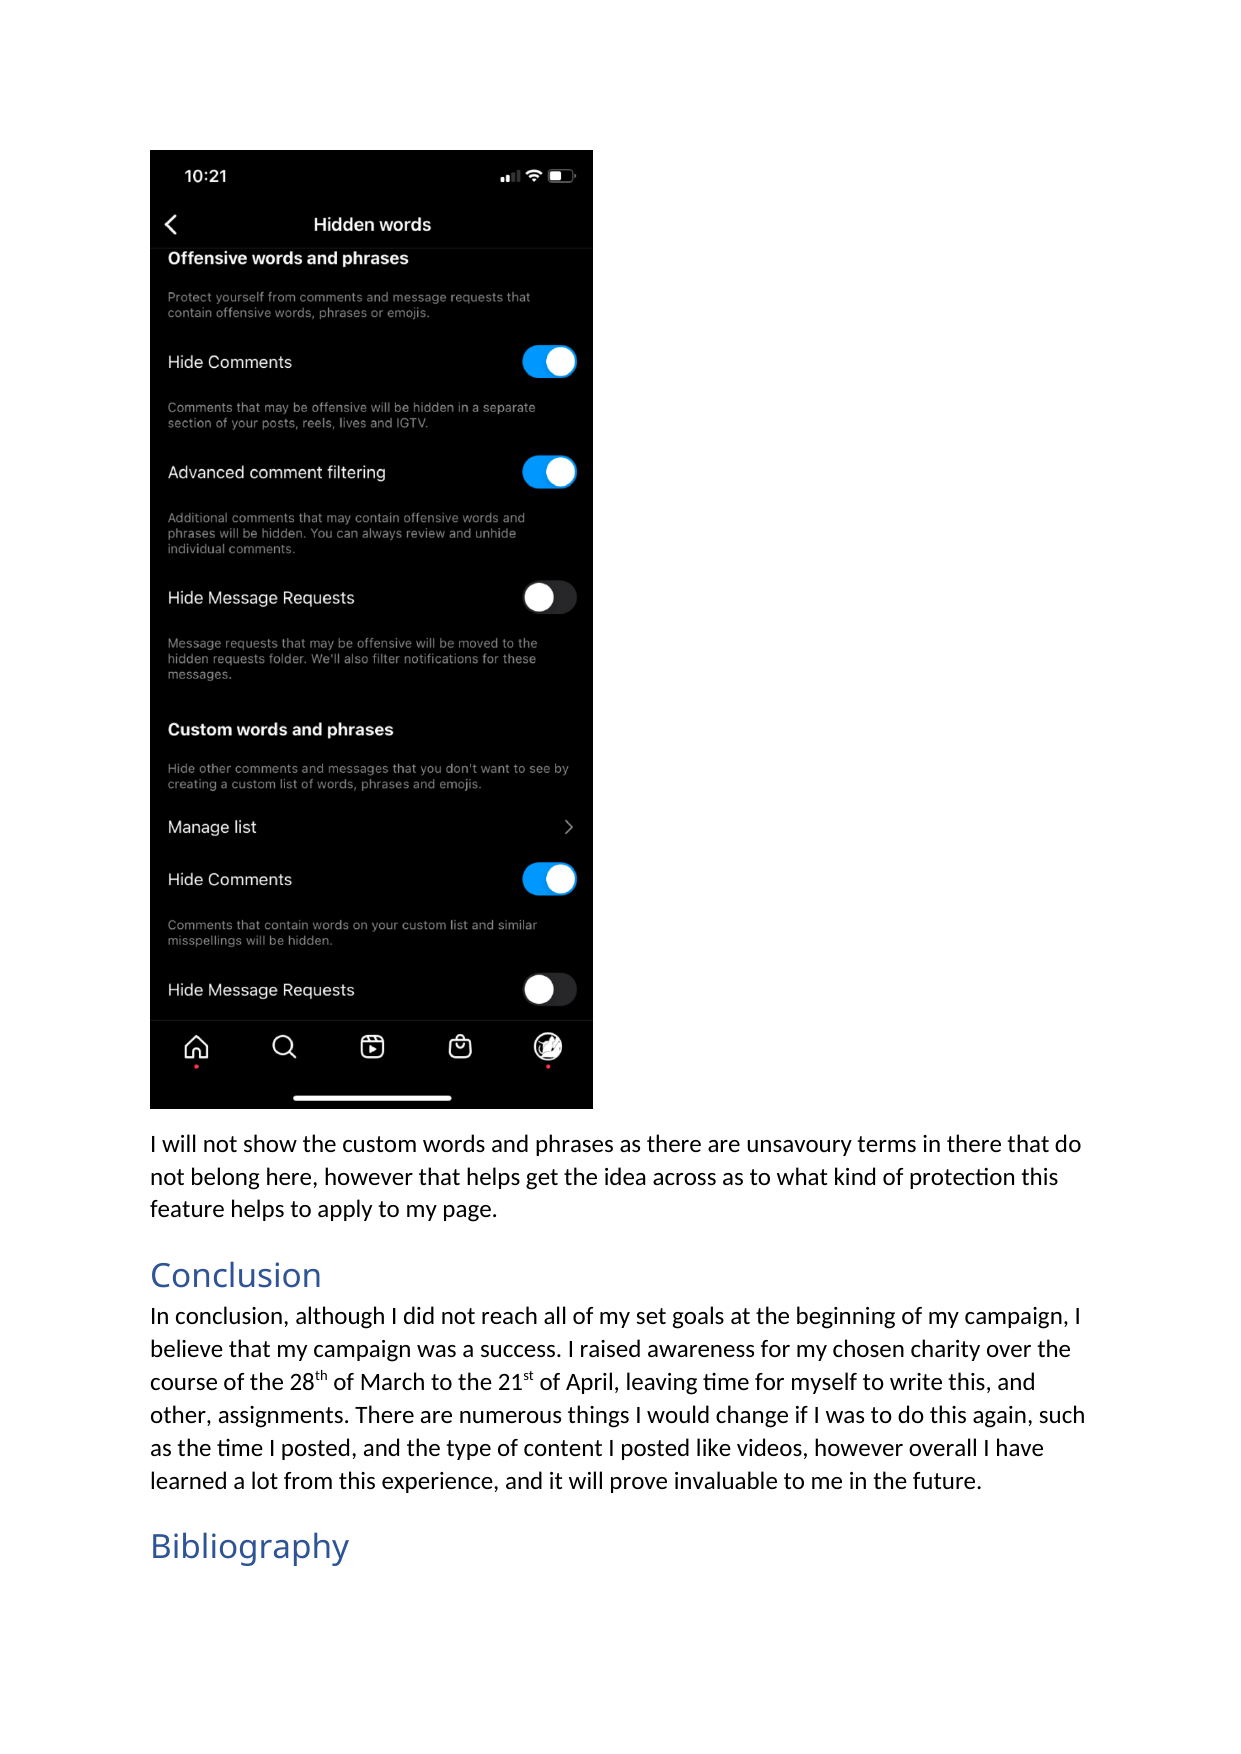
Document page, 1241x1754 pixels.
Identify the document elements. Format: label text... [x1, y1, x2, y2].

text I will not show the custom words and phrases as there are unsavoury terms in there that do not belong here, however that helps get the idea across as to what kind of protection this feature helps to apply to my page. [150, 1128, 1090, 1224]
text In conclusion, although I did not reach all of my set goals at the beginning of my campaign, I believe that my campaign was a success. I raised awareness for my chosen charity over the course of the 28th of March to the 21st of April, leaving time for myself to write this, and other, assignments. There are numerous things I would change if I was to do this again, such as the time I posted, and the type of content I posted like videos, however overall I have learned a lot from this experience, and it will prove invaluable to me in the future. [150, 1301, 1090, 1496]
subtitle Conclusion [150, 1252, 1090, 1297]
picture [150, 150, 593, 1109]
